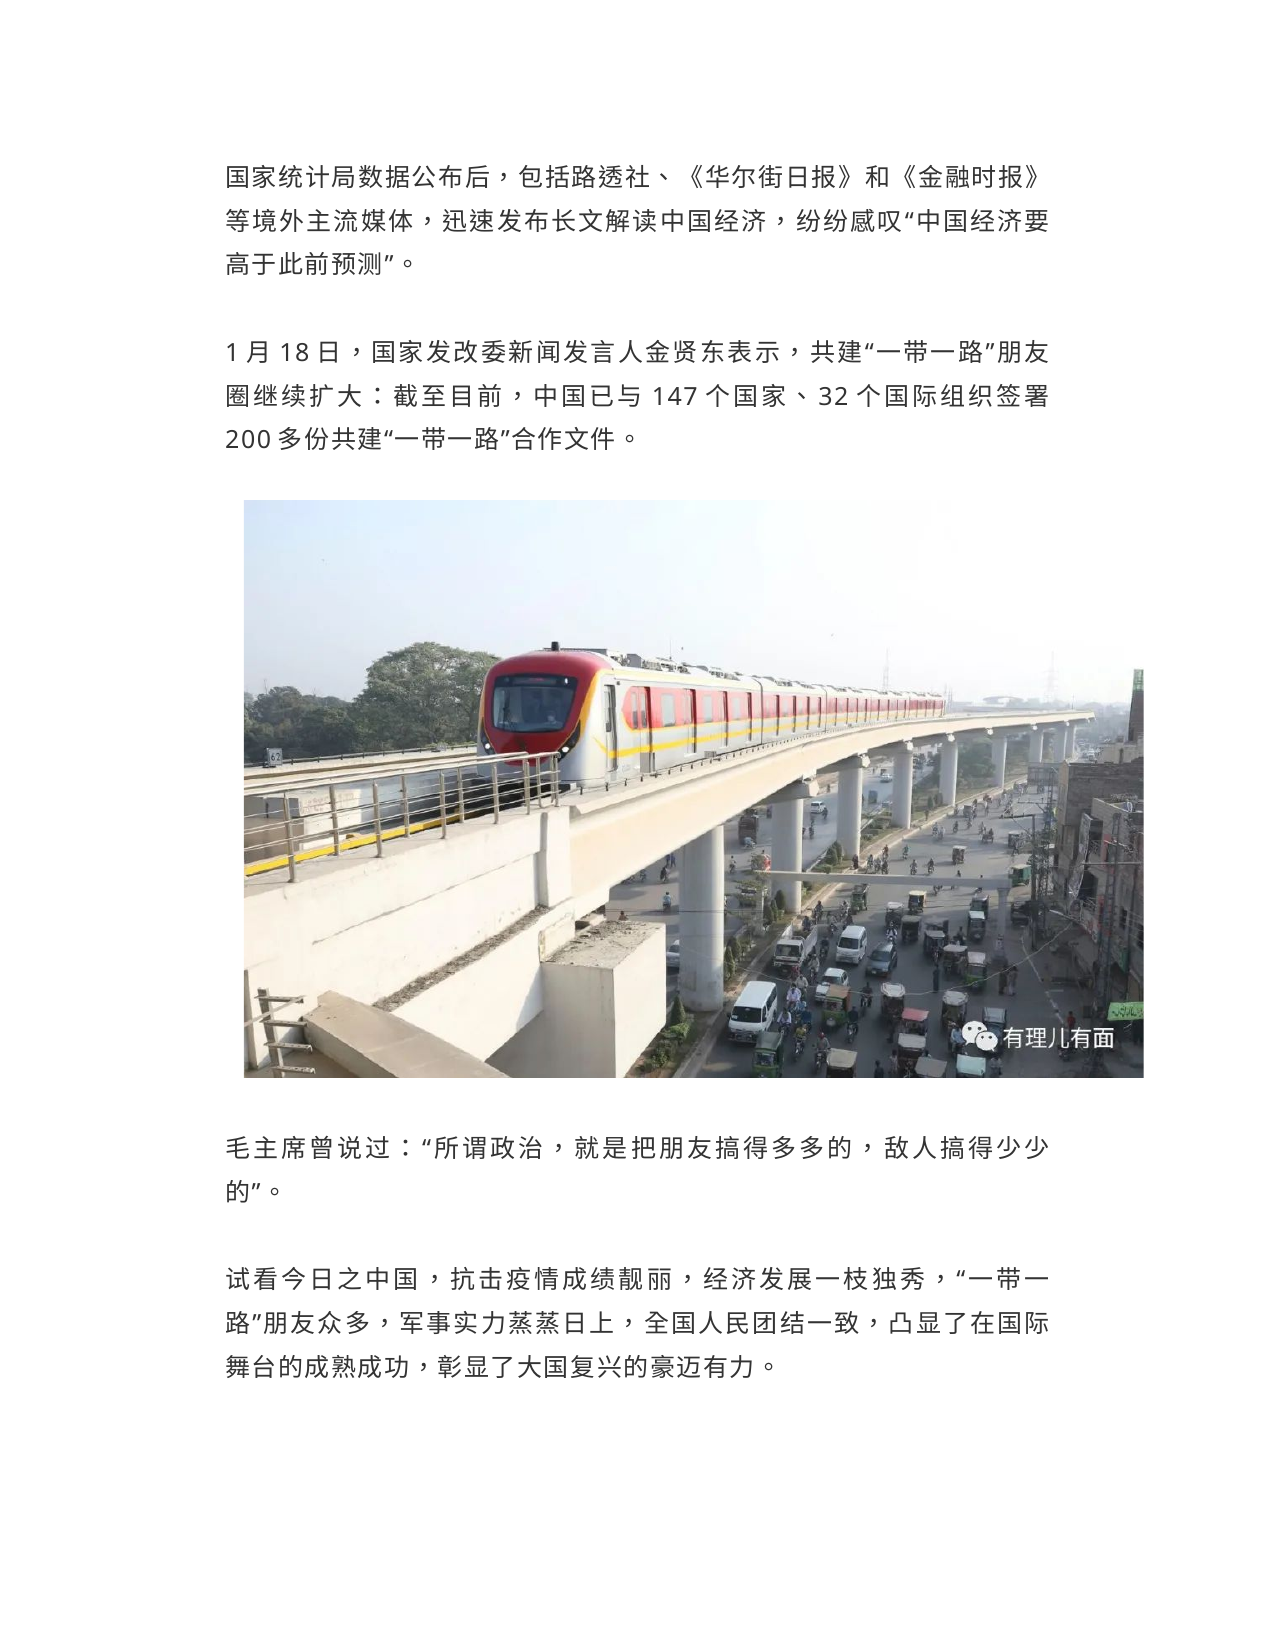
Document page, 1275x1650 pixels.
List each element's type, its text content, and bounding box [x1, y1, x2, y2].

picture [243, 500, 1144, 1078]
text 试看今日之中国，抗击疫情成绩靓丽，经济发展一枝独秀，“一带一路”朋友众多，军事实力蒸蒸日上，全国人民团结一致，凸显了在国际舞台的成熟成功，彰显了大国复兴的豪迈有力。 [225, 1252, 1050, 1384]
text 1月18日，国家发改委新闻发言人金贤东表示，共建“一带一路”朋友圈继续扩大：截至目前，中国已与147个国家、32个国际组织签署200多份共建“一带一路”合作文件。 [225, 325, 1050, 456]
text 毛主席曾说过：“所谓政治，就是把朋友搞得多多的，敌人搞得少少的”。 [225, 1121, 1050, 1209]
text 国家统计局数据公布后，包括路透社、《华尔街日报》和《金融时报》等境外主流媒体，迅速发布长文解读中国经济，纷纷感叹“中国经济要高于此前预测”。 [225, 150, 1050, 281]
